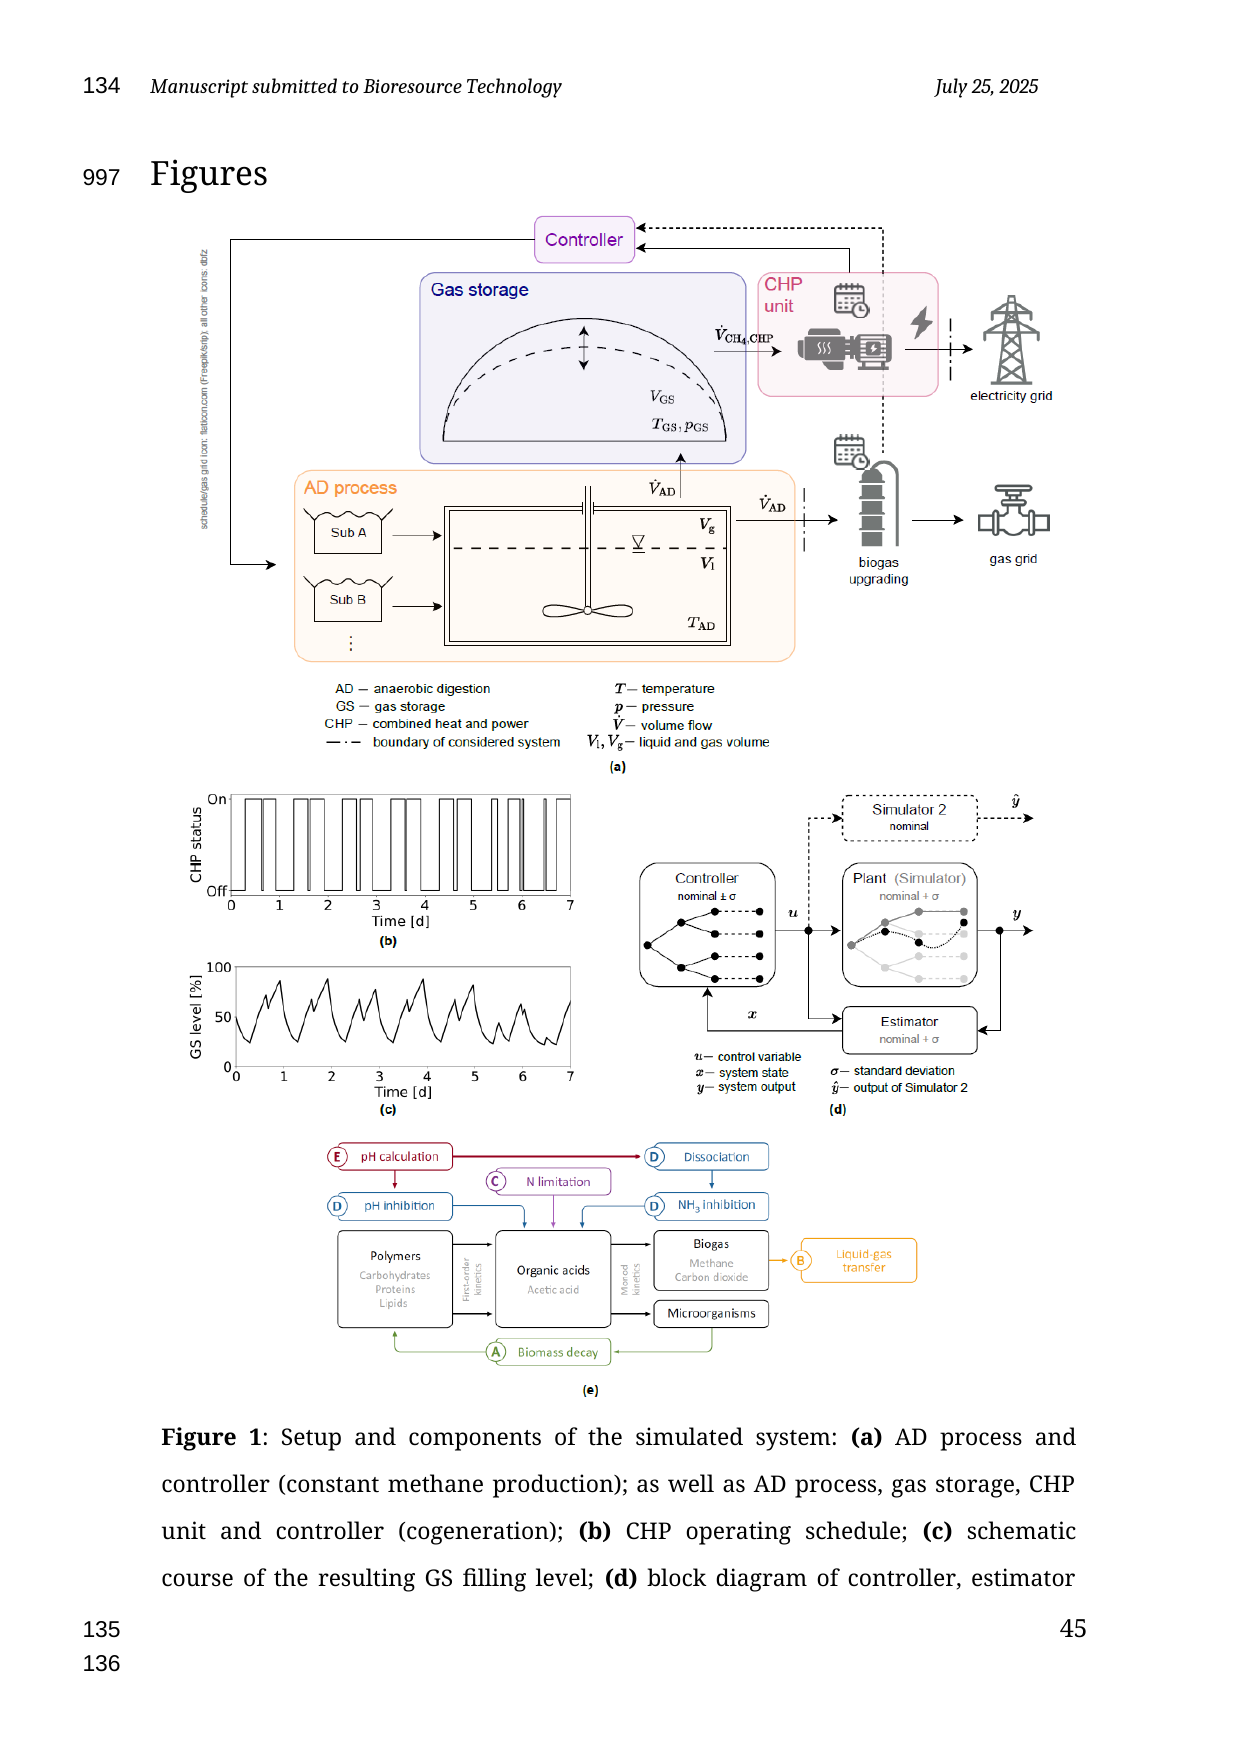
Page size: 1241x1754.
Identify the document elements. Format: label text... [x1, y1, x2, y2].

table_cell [150, 1421, 1091, 1593]
table_header [150, 195, 1091, 1421]
subtitle Figures [150, 150, 1090, 195]
picture [181, 195, 1056, 1400]
